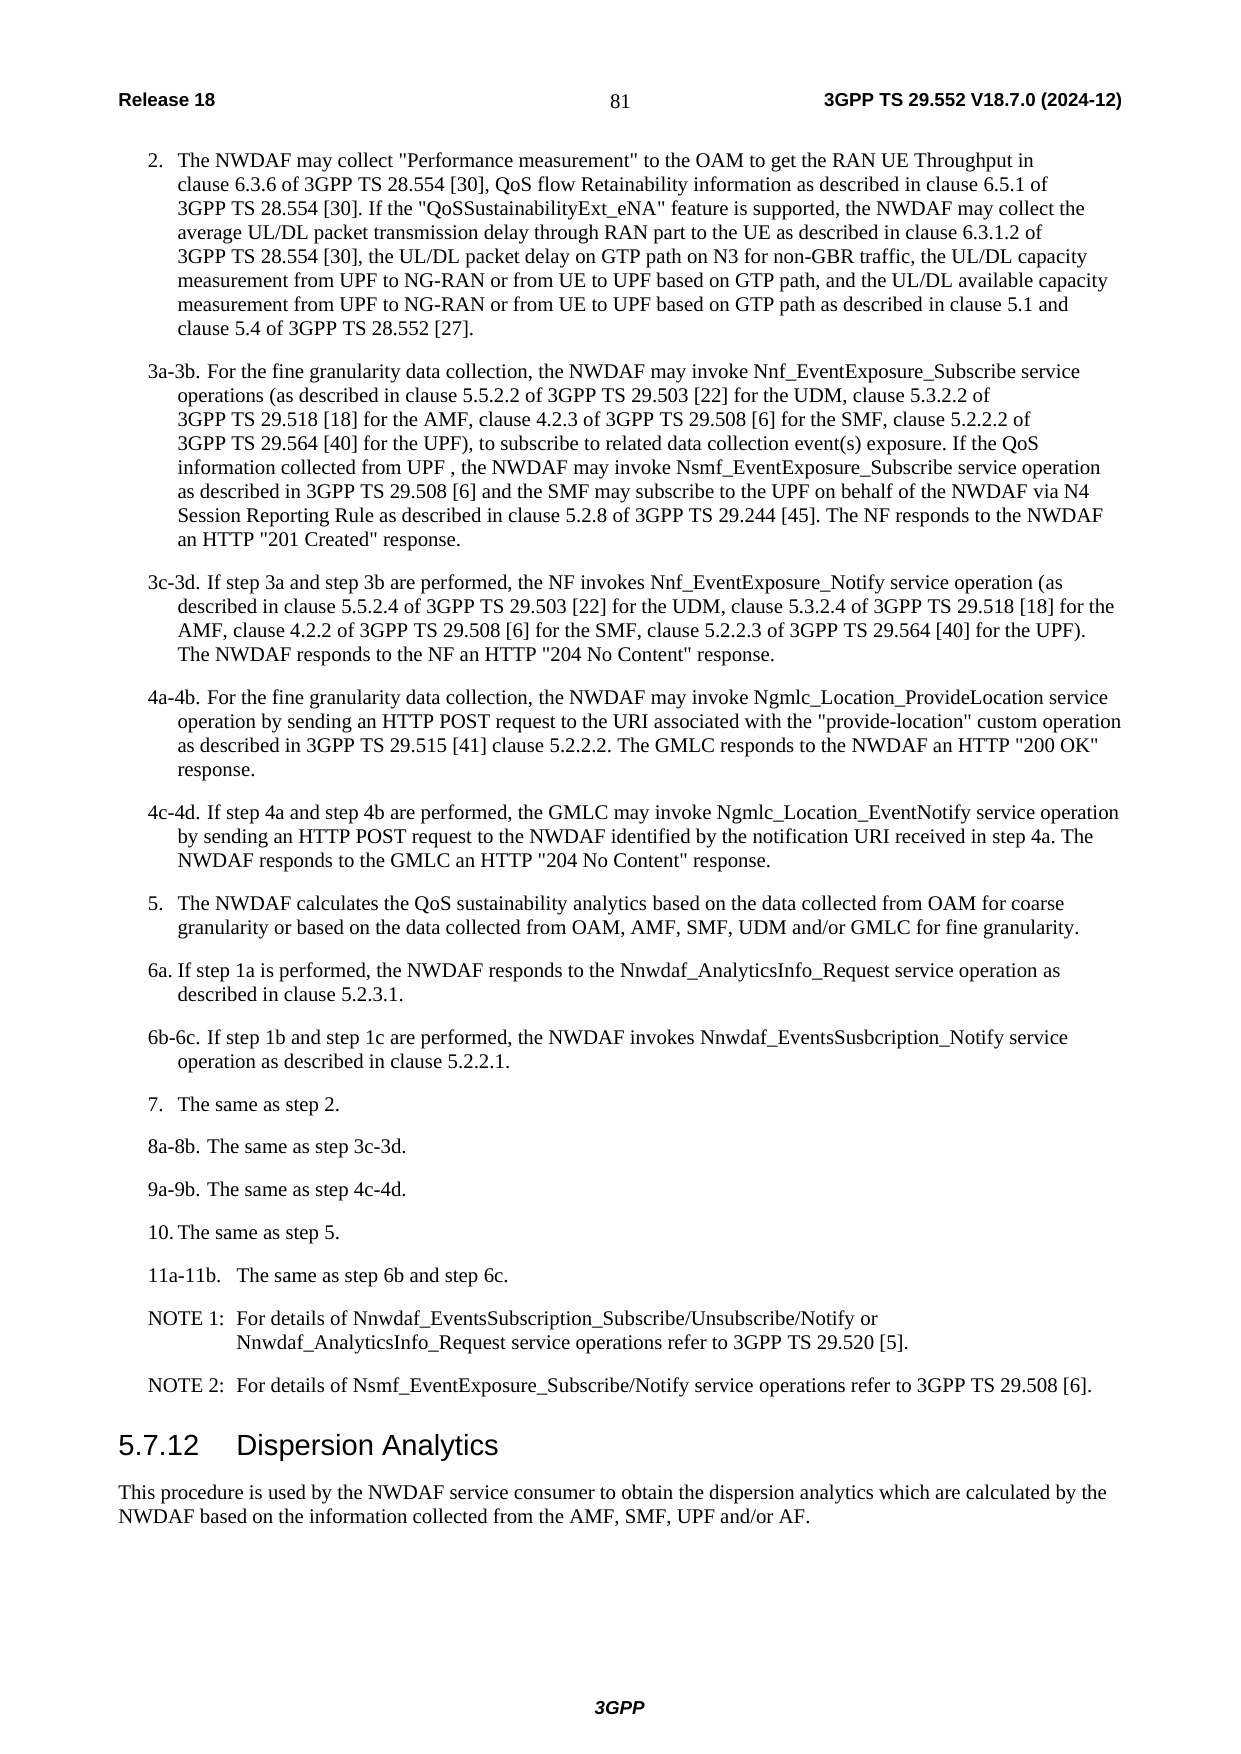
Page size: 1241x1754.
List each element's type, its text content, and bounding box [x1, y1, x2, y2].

text 4c-4d. If step 4a and step 4b are performed, the GMLC may invoke Ngmlc_Location_EventNotify service operation by sending an HTTP POST request to the NWDAF identified by the notification URI received in step 4a. The NWDAF responds to the GMLC an HTTP "204 No Content" response. [148, 800, 1122, 872]
text NOTE 2: For details of Nsmf_EventExposure_Subscribe/Notify service operations refer to 3GPP TS 29.508 [6]. [148, 1372, 1122, 1397]
text 6a. If step 1a is performed, the NWDAF responds to the Nnwdaf_AnalyticsInfo_Request service operation as described in clause 5.2.3.1. [148, 958, 1122, 1006]
text 9a-9b. The same as step 4c-4d. [148, 1177, 1122, 1201]
text 7. The same as step 2. [148, 1092, 1122, 1116]
subtitle 5.7.12 Dispersion Analytics [118, 1428, 1122, 1461]
text 10. The same as step 5. [148, 1220, 1122, 1244]
text 11a-11b. The same as step 6b and step 6c. [148, 1263, 1122, 1287]
text 5. The NWDAF calculates the QoS sustainability analytics based on the data collected from OAM for coarse granularity or based on the data collected from OAM, AMF, SMF, UDM and/or GMLC for fine granularity. [148, 891, 1122, 939]
text 8a-8b. The same as step 3c-3d. [148, 1134, 1122, 1158]
text 3c-3d. If step 3a and step 3b are performed, the NF invokes Nnf_EventExposure_Notify service operation (as described in clause 5.5.2.4 of 3GPP TS 29.503 [22] for the UDM, clause 5.3.2.4 of 3GPP TS 29.518 [18] for the AMF, clause 4.2.2 of 3GPP TS 29.508 [6] for the SMF, clause 5.2.2.3 of 3GPP TS 29.564 [40] for the UPF). The NWDAF responds to the NF an HTTP "204 No Content" response. [148, 570, 1122, 666]
text This procedure is used by the NWDAF service consumer to obtain the dispersion analytics which are calculated by the NWDAF based on the information collected from the AMF, SMF, UPF and/or AF. [118, 1480, 1122, 1528]
text 6b-6c. If step 1b and step 1c are performed, the NWDAF invokes Nnwdaf_EventsSusbcription_Notify service operation as described in clause 5.2.2.1. [148, 1025, 1122, 1073]
text NOTE 1: For details of Nnwdaf_EventsSubscription_Subscribe/Unsubscribe/Notify or Nnwdaf_AnalyticsInfo_Request service operations refer to 3GPP TS 29.520 [5]. [148, 1306, 1122, 1354]
text 4a-4b. For the fine granularity data collection, the NWDAF may invoke Ngmlc_Location_ProvideLocation service operation by sending an HTTP POST request to the URI associated with the "provide-location" custom operation as described in 3GPP TS 29.515 [41] clause 5.2.2.2. The GMLC responds to the NWDAF an HTTP "200 OK" response. [148, 685, 1122, 781]
text 3a-3b. For the fine granularity data collection, the NWDAF may invoke Nnf_EventExposure_Subscribe service operations (as described in clause 5.5.2.2 of 3GPP TS 29.503 [22] for the UDM, clause 5.3.2.2 of 3GPP TS 29.518 [18] for the AMF, clause 4.2.3 of 3GPP TS 29.508 [6] for the SMF, clause 5.2.2.2 of 3GPP TS 29.564 [40] for the UPF), to subscribe to related data collection event(s) exposure. If the QoS information collected from UPF , the NWDAF may invoke Nsmf_EventExposure_Subscribe service operation as described in 3GPP TS 29.508 [6] and the SMF may subscribe to the UPF on behalf of the NWDAF via N4 Session Reporting Rule as described in clause 5.2.8 of 3GPP TS 29.244 [45]. The NF responds to the NWDAF an HTTP "201 Created" response. [148, 359, 1122, 551]
text 2. The NWDAF may collect "Performance measurement" to the OAM to get the RAN UE Throughput in clause 6.3.6 of 3GPP TS 28.554 [30], QoS flow Retainability information as described in clause 6.5.1 of 3GPP TS 28.554 [30]. If the "QoSSustainabilityExt_eNA" feature is supported, the NWDAF may collect the average UL/DL packet transmission delay through RAN part to the UE as described in clause 6.3.1.2 of 3GPP TS 28.554 [30], the UL/DL packet delay on GTP path on N3 for non-GBR traffic, the UL/DL capacity measurement from UPF to NG-RAN or from UE to UPF based on GTP path, and the UL/DL available capacity measurement from UPF to NG-RAN or from UE to UPF based on GTP path as described in clause 5.1 and clause 5.4 of 3GPP TS 28.552 [27]. [148, 147, 1122, 340]
